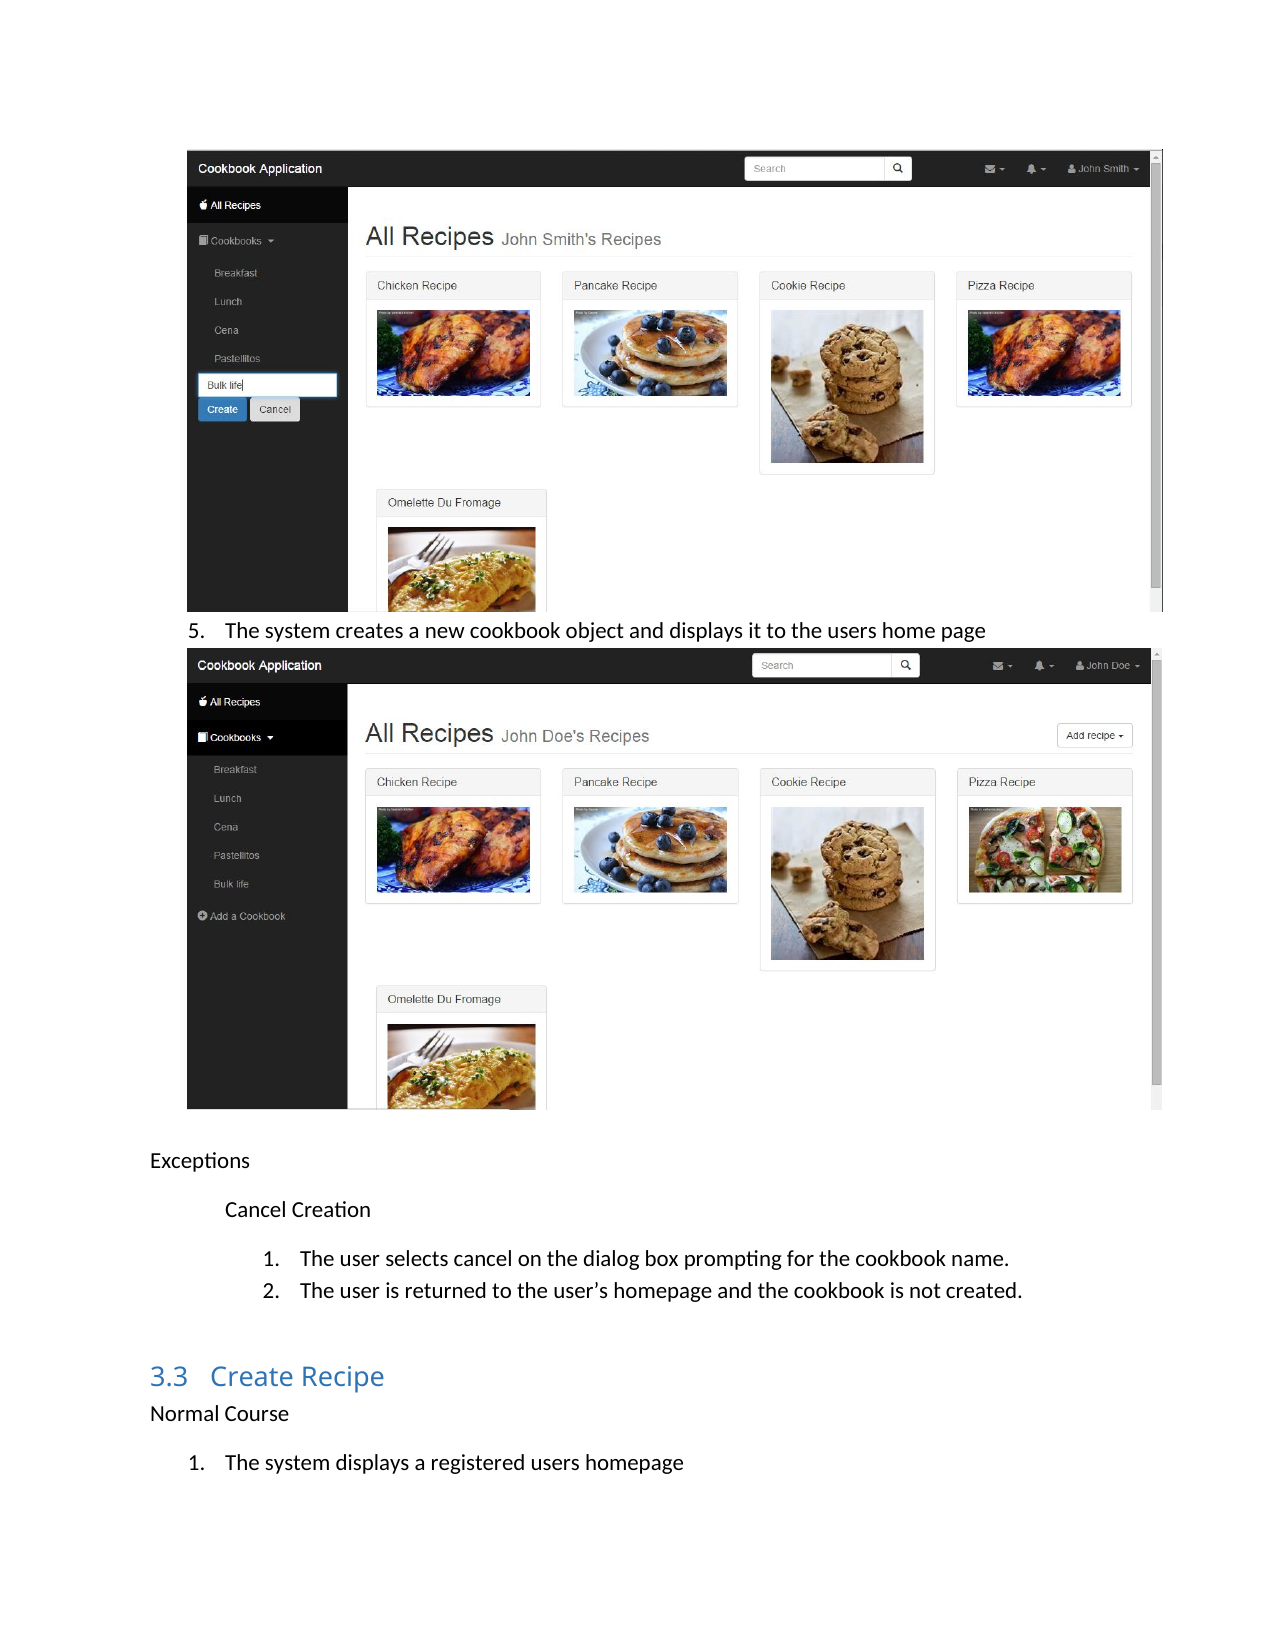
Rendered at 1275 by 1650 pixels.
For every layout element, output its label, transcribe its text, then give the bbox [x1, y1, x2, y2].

list The user selects cancel on the dialog box prompting for the cookbook name. [262, 1244, 1125, 1272]
subtitle Create Recipe [150, 1357, 1125, 1394]
text Normal Course [150, 1399, 1125, 1428]
picture [187, 648, 1162, 1110]
list The system displays a registered users homepage [188, 1448, 1125, 1476]
list The system creates a new cookbook object and displays it to the users home page [188, 616, 1125, 644]
picture [187, 149, 1163, 612]
text Exceptions [150, 1146, 1125, 1174]
text Cancel Creation [150, 1195, 1125, 1223]
list The user is returned to the user’s homepage and the cookbook is not created. [262, 1276, 1125, 1304]
